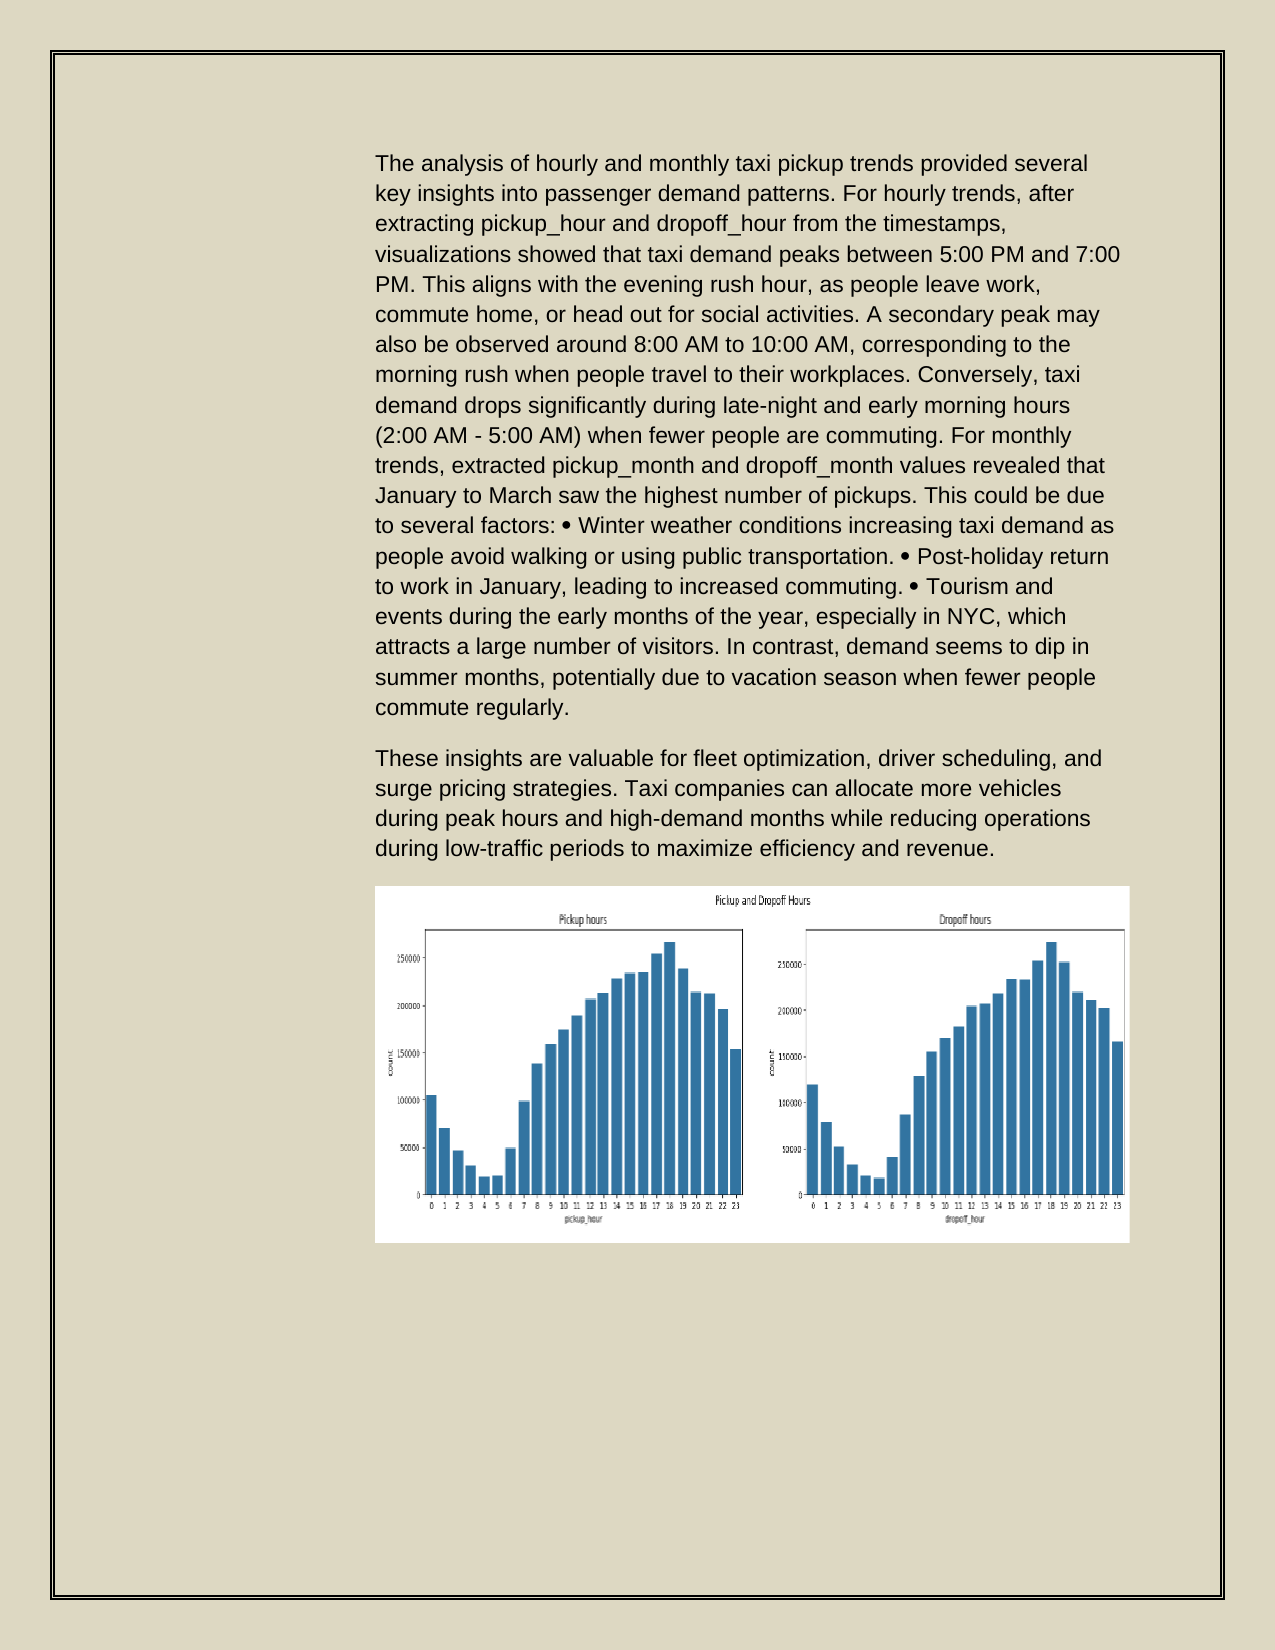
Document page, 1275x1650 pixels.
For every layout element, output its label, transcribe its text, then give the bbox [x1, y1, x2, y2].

text The analysis of hourly and monthly taxi pickup trends provided several key insights into passenger demand patterns. For hourly trends, after extracting pickup_hour and dropoff_hour from the timestamps, visualizations showed that taxi demand peaks between 5:00 PM and 7:00 PM. This aligns with the evening rush hour, as people leave work, commute home, or head out for social activities. A secondary peak may also be observed around 8:00 AM to 10:00 AM, corresponding to the morning rush when people travel to their workplaces. Conversely, taxi demand drops significantly during late-night and early morning hours (2:00 AM - 5:00 AM) when fewer people are commuting. For monthly trends, extracted pickup_month and dropoff_month values revealed that January to March saw the highest number of pickups. This could be due to several factors: Winter weather conditions increasing taxi demand as people avoid walking or using public transportation. Post-holiday return to work in January, leading to increased commuting. Tourism and events during the early months of the year, especially in NYC, which attracts a large number of visitors. In contrast, demand seems to dip in summer months, potentially due to vacation season when fewer people commute regularly. [375, 150, 1125, 720]
text These insights are valuable for fleet optimization, driver scheduling, and surge pricing strategies. Taxi companies can allocate more vehicles during peak hours and high-demand months while reducing operations during low-traffic periods to maximize efficiency and revenue. [375, 745, 1125, 862]
picture [375, 886, 1130, 1243]
